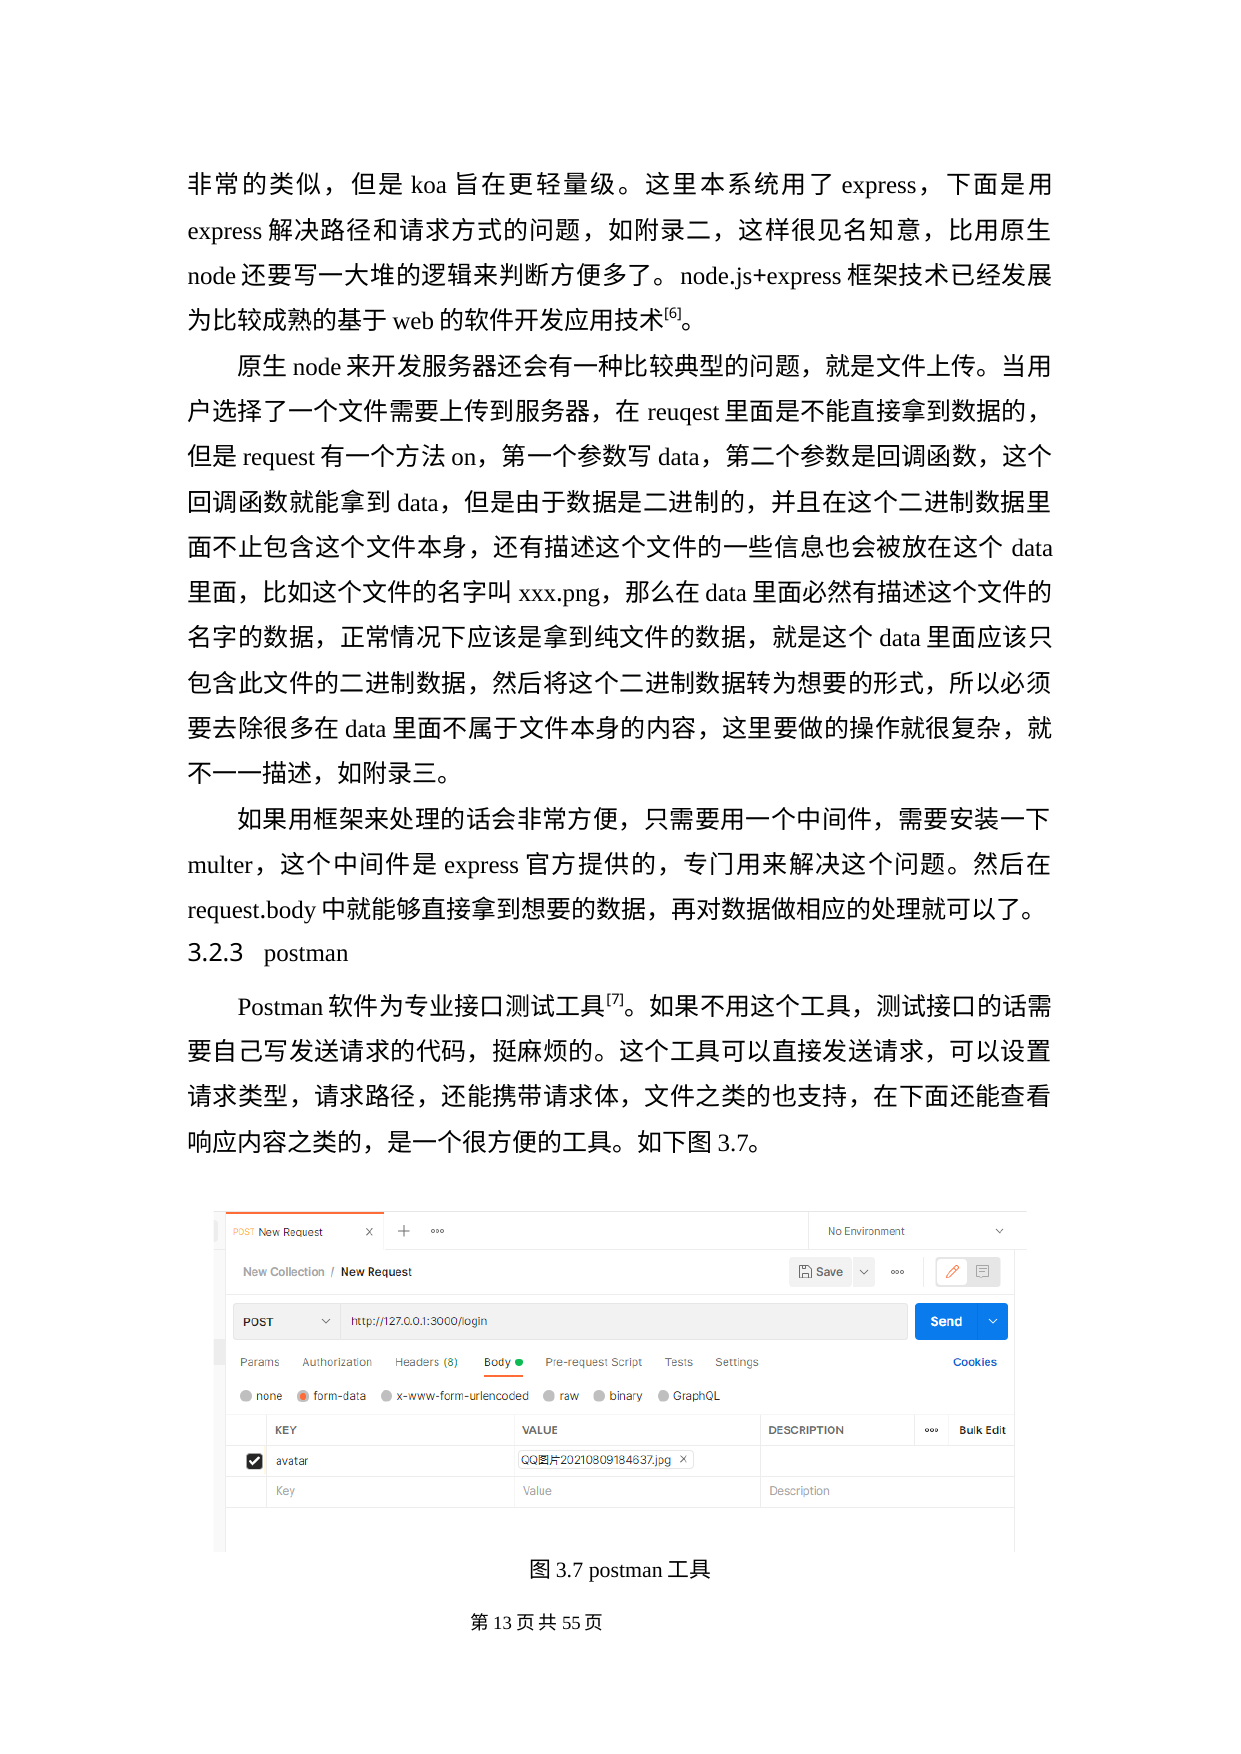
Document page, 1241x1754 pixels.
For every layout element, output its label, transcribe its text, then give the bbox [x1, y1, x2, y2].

subtitle postman [187, 935, 1053, 969]
text 原生node来开发服务器还会有一种比较典型的问题，就是文件上传。当用户选择了一个文件需要上传到服务器，在reuqest里面是不能直接拿到数据的，但是request有一个方法on，第一个参数写data，第二个参数是回调函数，这个回调函数就能拿到data，但是由于数据是二进制的，并且在这个二进制数据里面不止包含这个文件本身，还有描述这个文件的一些信息也会被放在这个data里面，比如这个文件的名字叫xxx.png，那么在data里面必然有描述这个文件的名字的数据，正常情况下应该是拿到纯文件的数据，就是这个data里面应该只包含此文件的二进制数据，然后将这个二进制数据转为想要的形式，所以必须要去除很多在data里面不属于文件本身的内容，这里要做的操作就很复杂，就不一一描述，如附录三。 [187, 346, 1053, 790]
text 图3.7 postman工具 [187, 1552, 1053, 1583]
text 如果用框架来处理的话会非常方便，只需要用一个中间件，需要安装一下multer，这个中间件是express官方提供的，专门用来解决这个问题。然后在request.body中就能够直接拿到想要的数据，再对数据做相应的处理就可以了。 [187, 799, 1053, 926]
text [187, 165, 1053, 337]
picture [213, 1210, 1027, 1552]
text Postman软件为专业接口测试工具[7]。如果不用这个工具，测试接口的话需要自己写发送请求的代码，挺麻烦的。这个工具可以直接发送请求，可以设置请求类型，请求路径，还能携带请求体，文件之类的也支持，在下面还能查看响应内容之类的，是一个很方便的工具。如下图3.7。 [187, 986, 1053, 1158]
